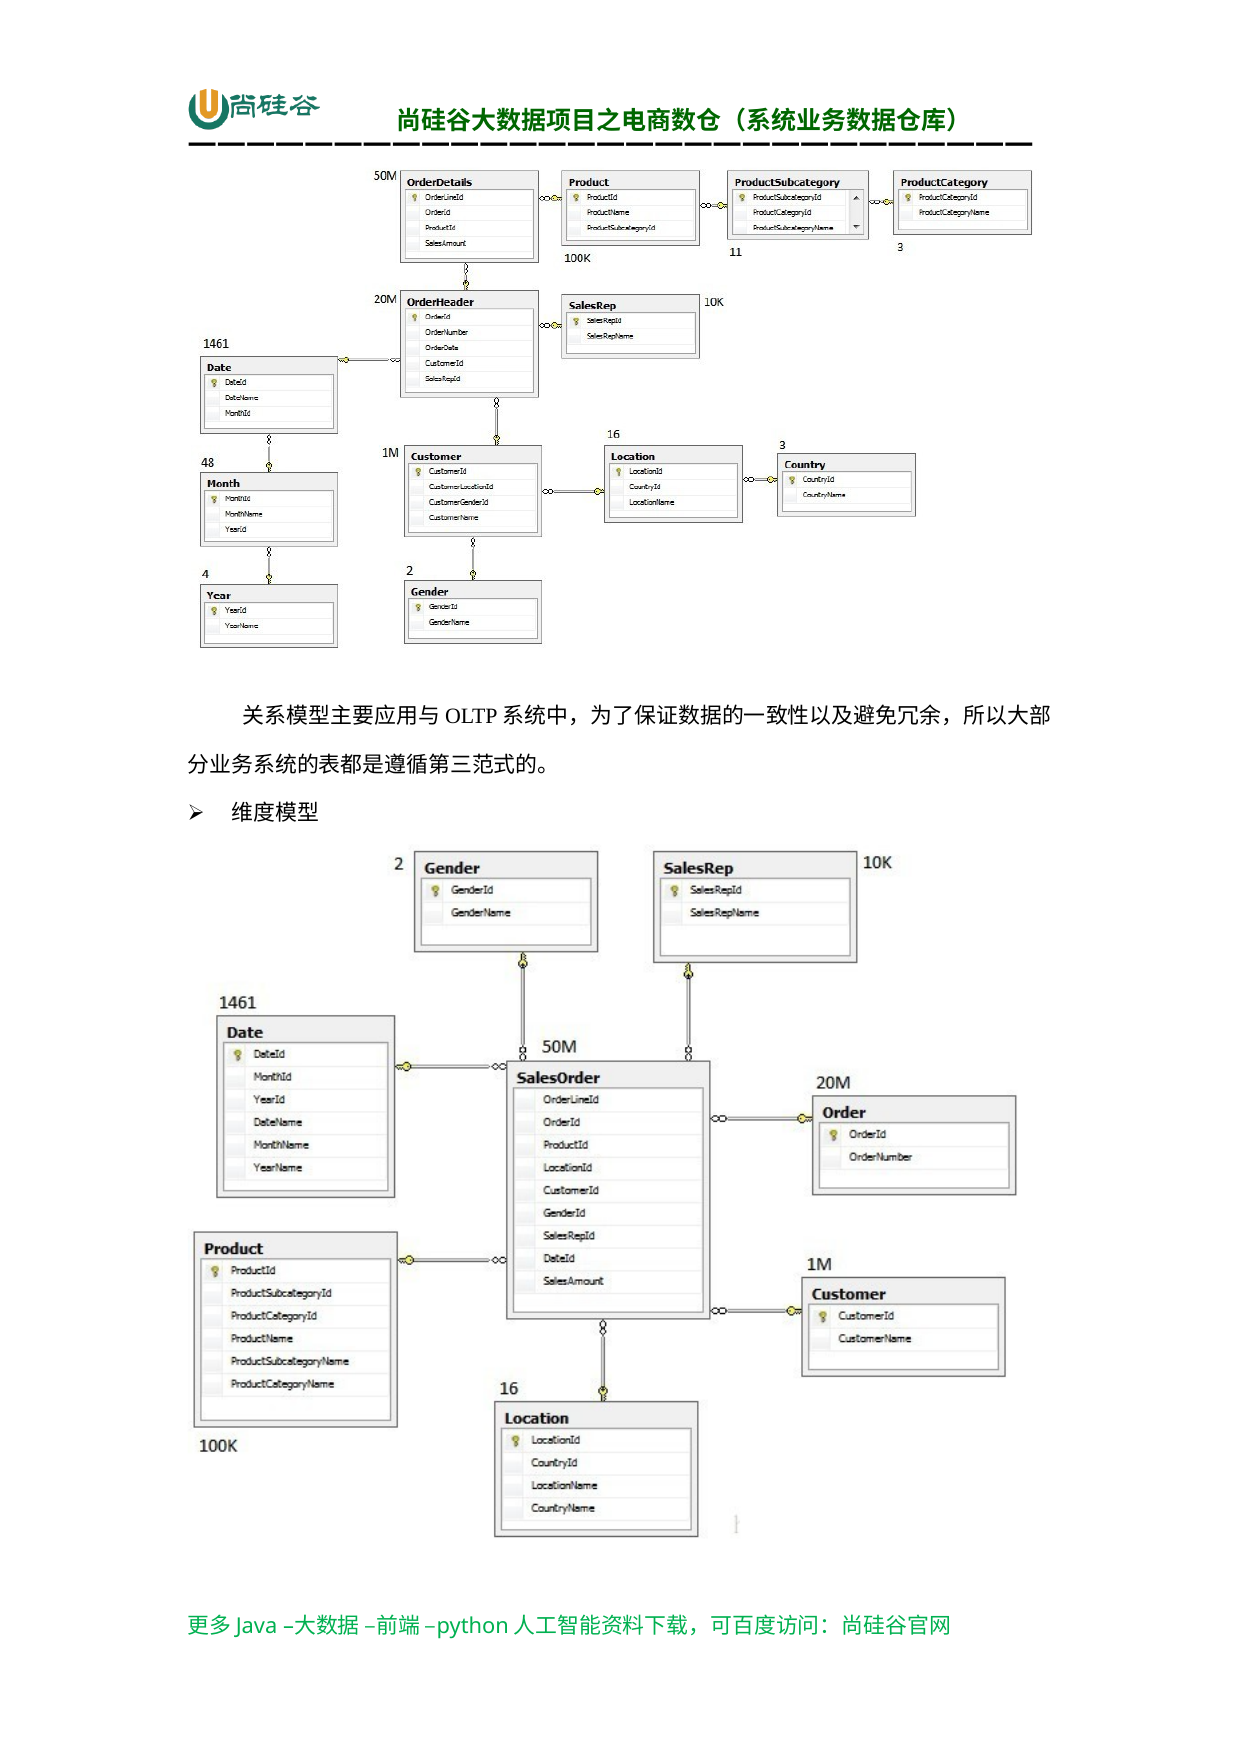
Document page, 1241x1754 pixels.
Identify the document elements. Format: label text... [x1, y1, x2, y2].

picture [187, 88, 320, 130]
list 维度模型 [187, 794, 1053, 827]
text 关系模型主要应用与OLTP系统中，为了保证数据的一致性以及避免冗余，所以大部分业务系统的表都是遵循第三范式的。 [187, 697, 1053, 779]
picture [187, 164, 1040, 655]
picture [187, 842, 1021, 1542]
